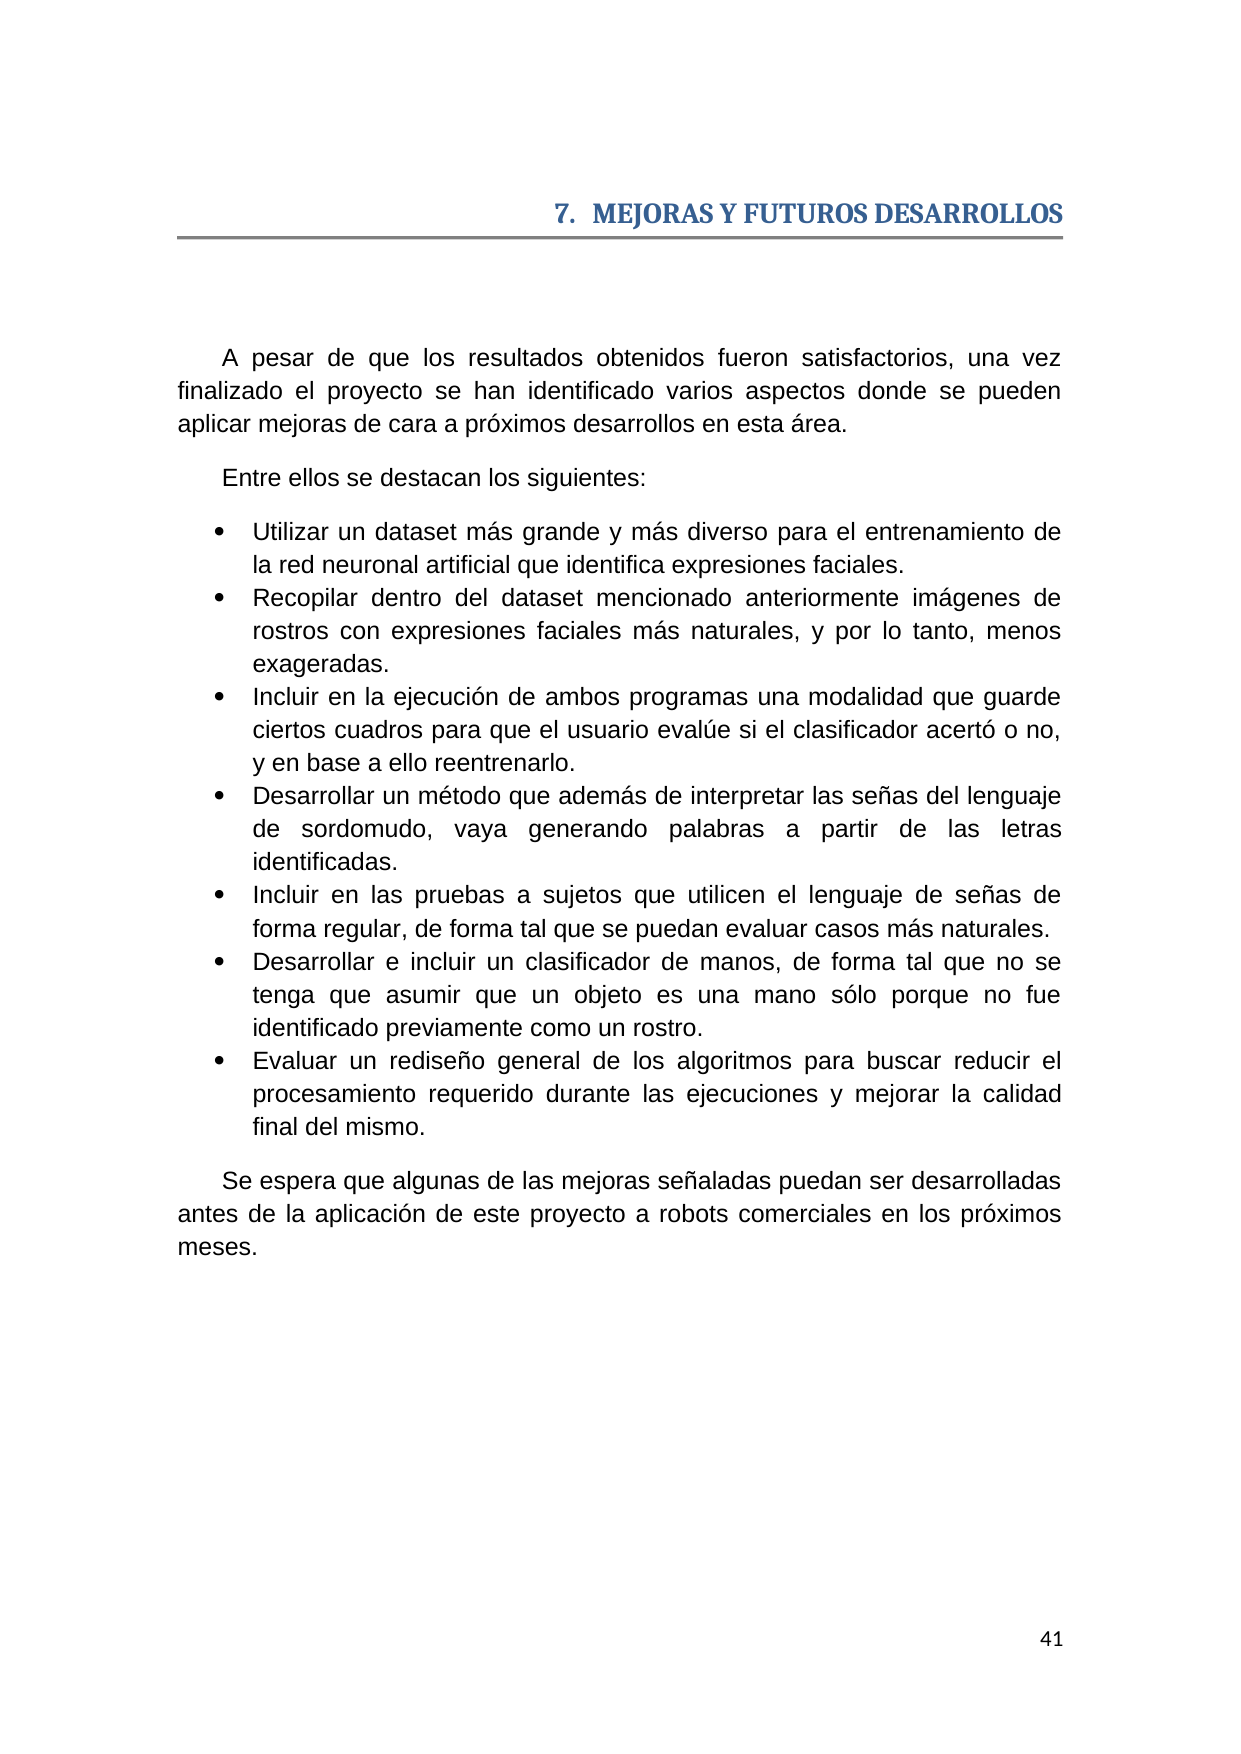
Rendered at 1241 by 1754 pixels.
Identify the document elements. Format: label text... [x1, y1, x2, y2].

subtitle MEJORAS Y FUTUROS DESARROLLOS [177, 198, 1063, 231]
list Recopilar dentro del dataset mencionado anteriormente imágenes de rostros con expresiones faciales más naturales, y por lo tanto, menos exageradas. [215, 583, 1063, 678]
list Incluir en la ejecución de ambos programas una modalidad que guarde ciertos cuadros para que el usuario evalúe si el clasificador acertó o no, y en base a ello reentrenarlo. [215, 682, 1063, 777]
list Utilizar un dataset más grande y más diverso para el entrenamiento de la red neuronal artificial que identifica expresiones faciales. [215, 517, 1063, 579]
list Desarrollar e incluir un clasificador de manos, de forma tal que no se tenga que asumir que un objeto es una mano sólo porque no fue identificado previamente como un rostro. [215, 947, 1063, 1041]
text Entre ellos se destacan los siguientes: [177, 463, 1063, 492]
text A pesar de que los resultados obtenidos fueron satisfactorios, una vez finalizado el proyecto se han identificado varios aspectos donde se pueden aplicar mejoras de cara a próximos desarrollos en esta área. [177, 343, 1063, 438]
list Desarrollar un método que además de interpretar las señas del lenguaje de sordomudo, vaya generando palabras a partir de las letras identificadas. [215, 781, 1063, 876]
list Evaluar un rediseño general de los algoritmos para buscar reducir el procesamiento requerido durante las ejecuciones y mejorar la calidad final del mismo. [215, 1046, 1063, 1141]
text Se espera que algunas de las mejoras señaladas puedan ser desarrolladas antes de la aplicación de este proyecto a robots comerciales en los próximos meses. [177, 1166, 1063, 1261]
list Incluir en las pruebas a sujetos que utilicen el lenguaje de señas de forma regular, de forma tal que se puedan evaluar casos más naturales. [215, 880, 1063, 942]
